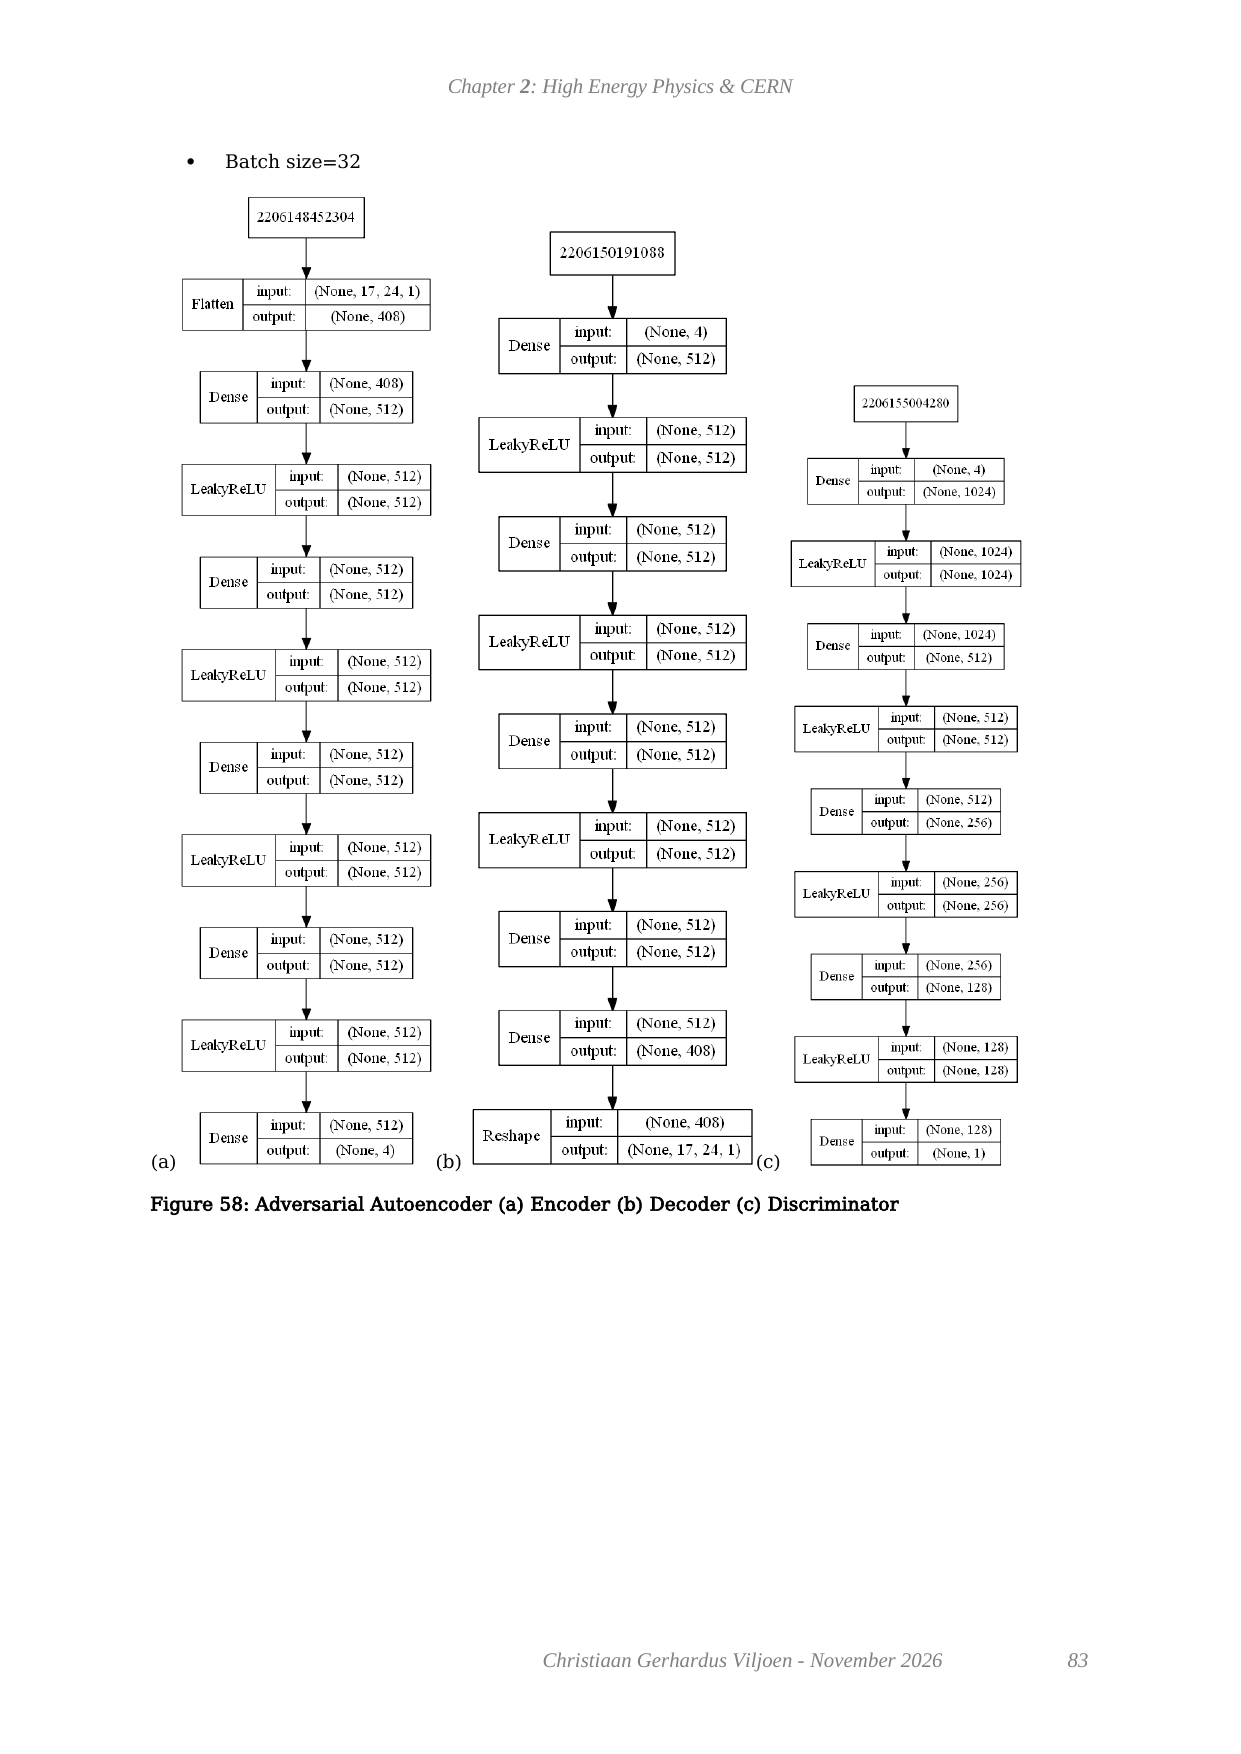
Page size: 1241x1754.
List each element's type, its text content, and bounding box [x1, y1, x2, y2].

picture [468, 226, 755, 1169]
picture [787, 382, 1024, 1169]
picture [177, 192, 435, 1169]
list Batch size=32 [187, 150, 1090, 173]
text Figure 58: Adversarial Autoencoder (a) Encoder (b) Decoder (c) Discriminator [150, 1192, 1090, 1214]
